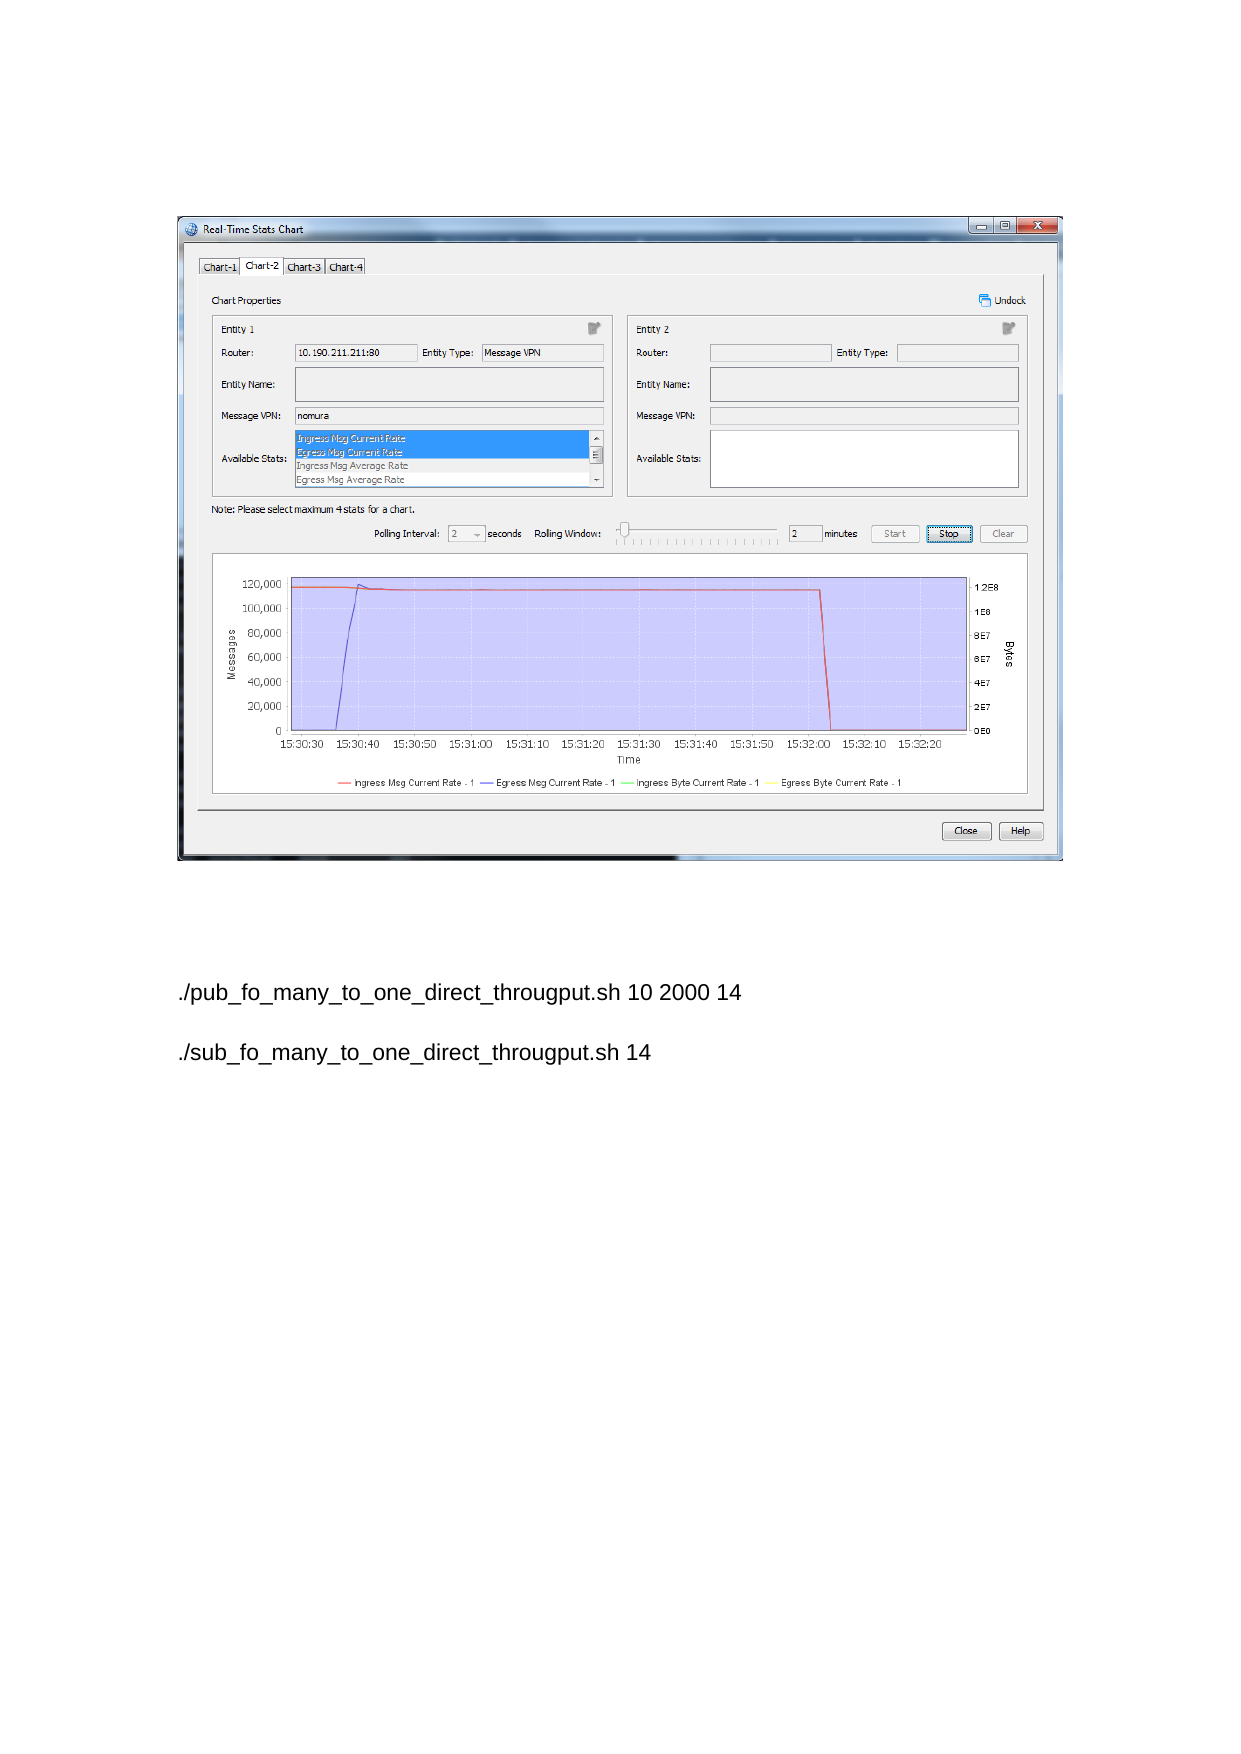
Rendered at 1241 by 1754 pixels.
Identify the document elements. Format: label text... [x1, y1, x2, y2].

text ./pub_fo_many_to_one_direct_througput.sh 10 2000 14 [177, 973, 1063, 1011]
text ./sub_fo_many_to_one_direct_througput.sh 14 [177, 1033, 1063, 1071]
picture [177, 216, 1063, 861]
